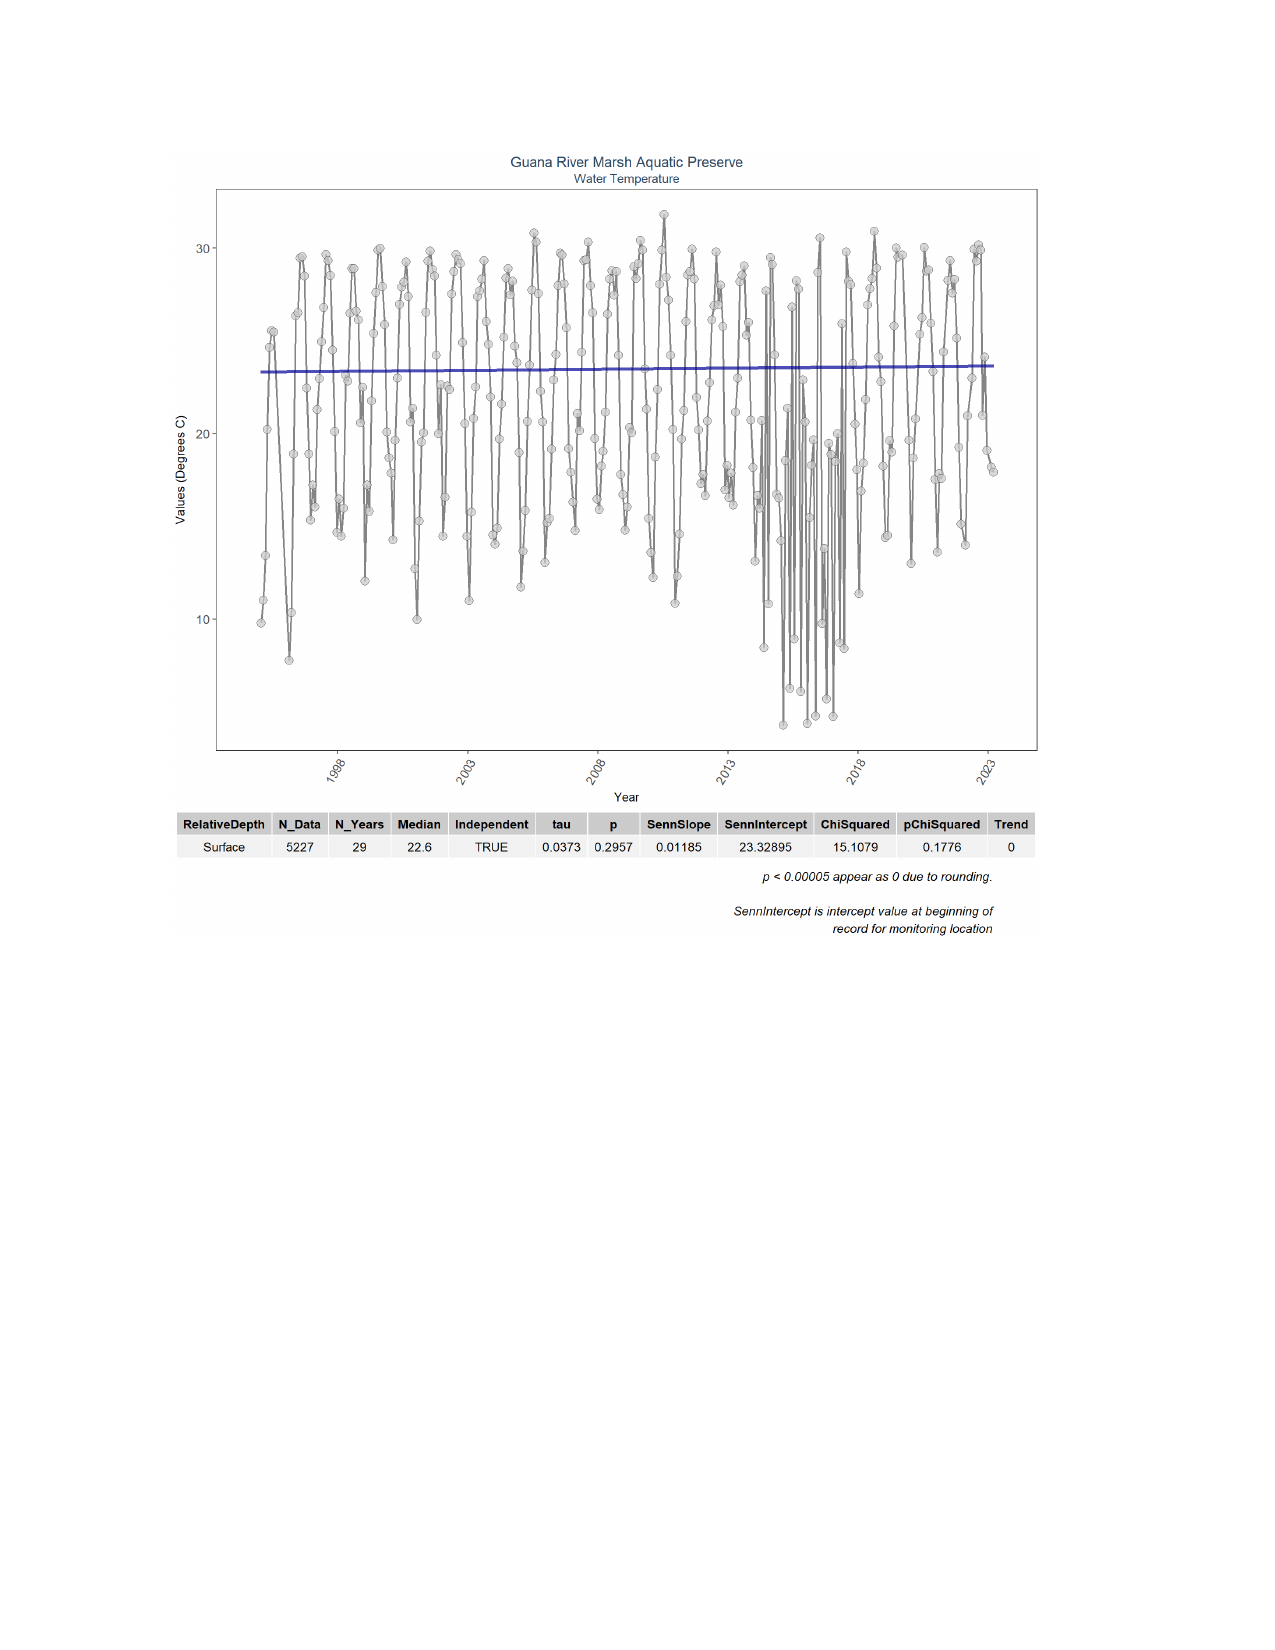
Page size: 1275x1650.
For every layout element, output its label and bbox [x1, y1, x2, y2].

picture [168, 150, 1044, 938]
